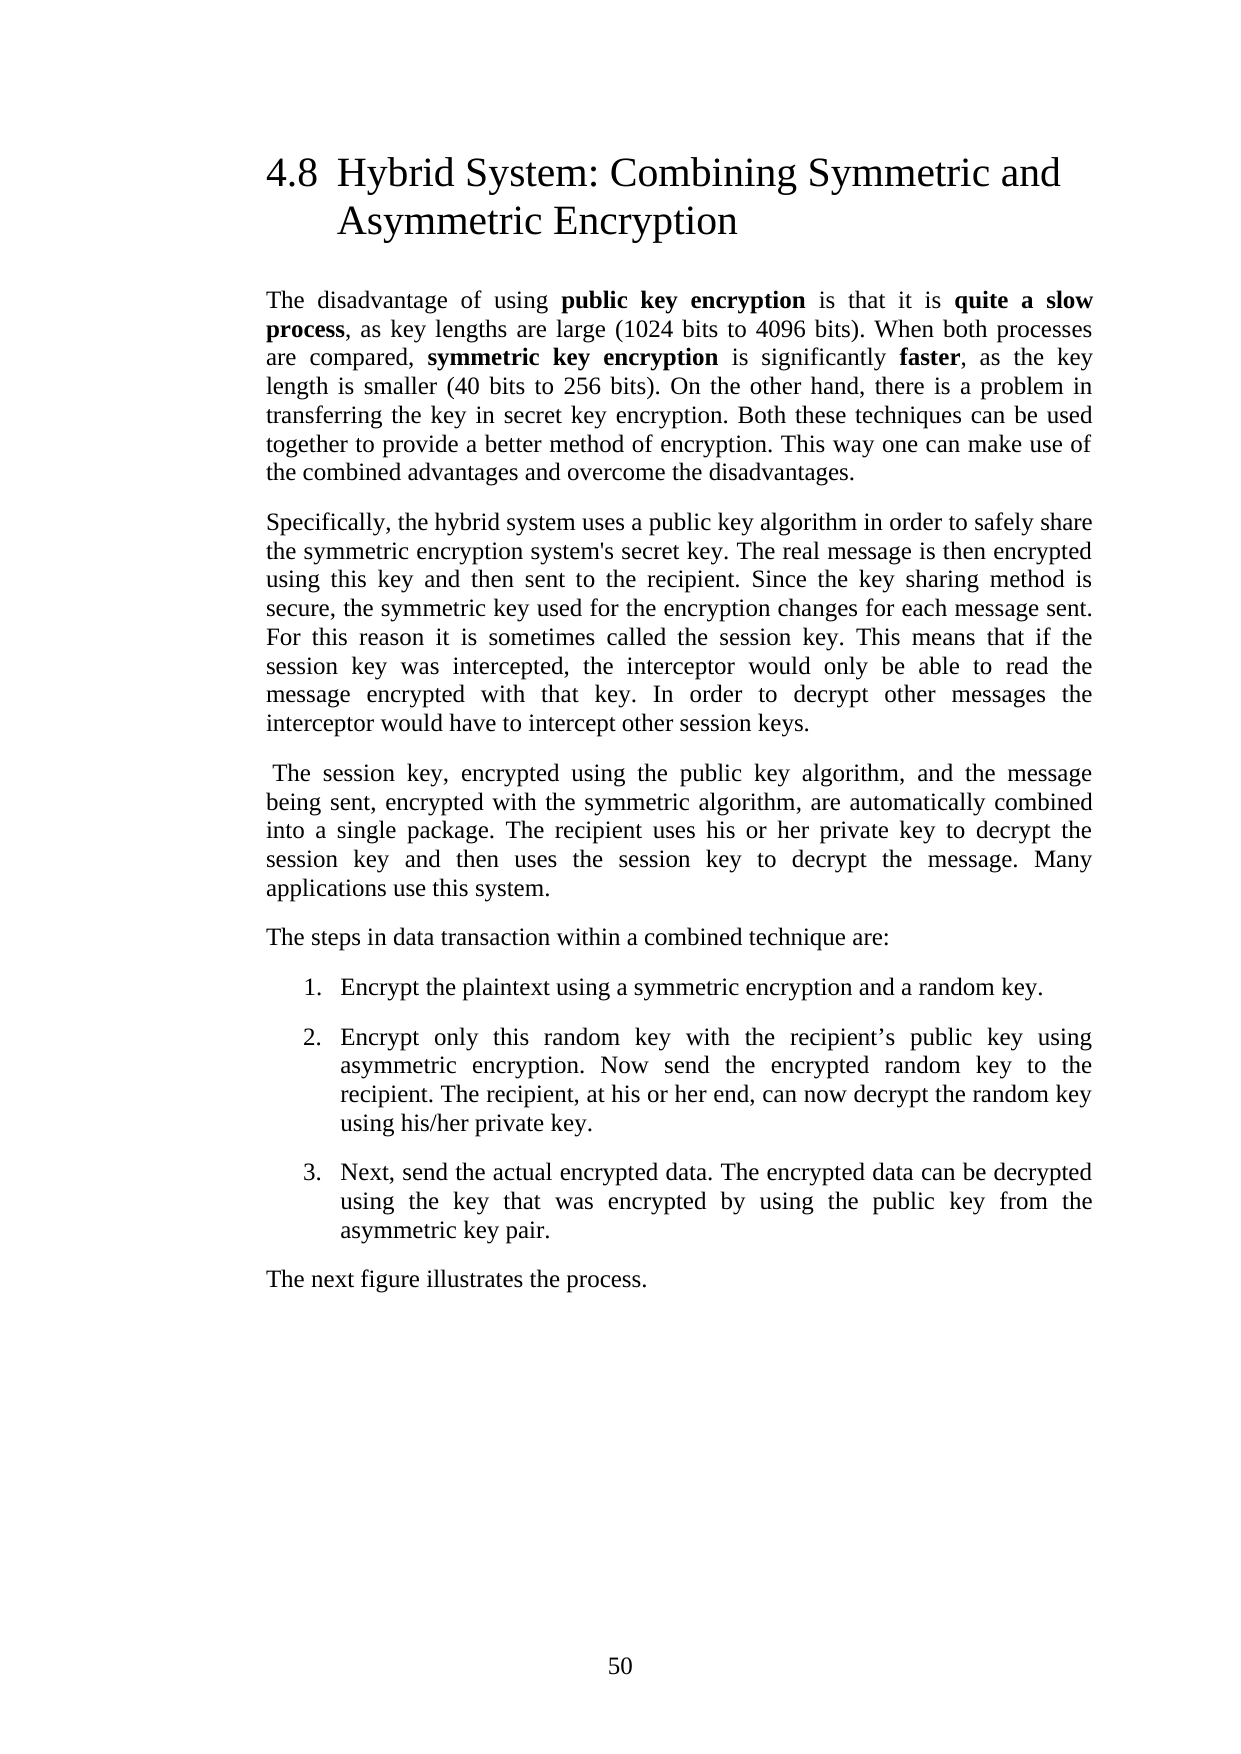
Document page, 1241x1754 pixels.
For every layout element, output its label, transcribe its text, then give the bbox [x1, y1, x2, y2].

text Specifically, the hybrid system uses a public key algorithm in order to safely share the symmetric encryption system's secret key. The real message is then encrypted using this key and then sent to the recipient. Since the key sharing method is secure, the symmetric key used for the encryption changes for each message sent. For this reason it is sometimes called the session key. This means that if the session key was intercepted, the interceptor would only be able to read the message encrypted with that key. In order to decrypt other messages the interceptor would have to intercept other session keys. [266, 507, 1093, 737]
list Next, send the actual encrypted data. The encrypted data can be decrypted using the key that was encrypted by using the public key from the asymmetric key pair. [303, 1157, 1093, 1244]
subtitle Hybrid System: Combining Symmetric and Asymmetric Encryption [266, 148, 1061, 243]
text The next figure illustrates the process. [266, 1264, 1109, 1293]
text The disadvantage of using public key encryption is that it is quite a slow process, as key lengths are large (1024 bits to 4096 bits). When both processes are compared, symmetric key encryption is significantly faster, as the key length is smaller (40 bits to 256 bits). On the other hand, there is a problem in transferring the key in secret key encryption. Both these techniques can be used together to provide a better method of encryption. This way one can make use of the combined advantages and overcome the disadvantages. [266, 285, 1093, 486]
text The steps in data transaction within a combined technique are: [266, 922, 1109, 951]
list Encrypt the plaintext using a symmetric encryption and a random key. [303, 972, 1109, 1001]
list Encrypt only this random key with the recipient’s public key using asymmetric encryption. Now send the encrypted random key to the recipient. The recipient, at his or her end, can now decrypt the random key using his/her private key. [303, 1022, 1093, 1137]
text The session key, encrypted using the public key algorithm, and the message being sent, encrypted with the symmetric algorithm, are automatically combined into a single package. The recipient uses his or her private key to decrypt the session key and then uses the session key to decrypt the message. Many applications use this system. [266, 758, 1093, 902]
